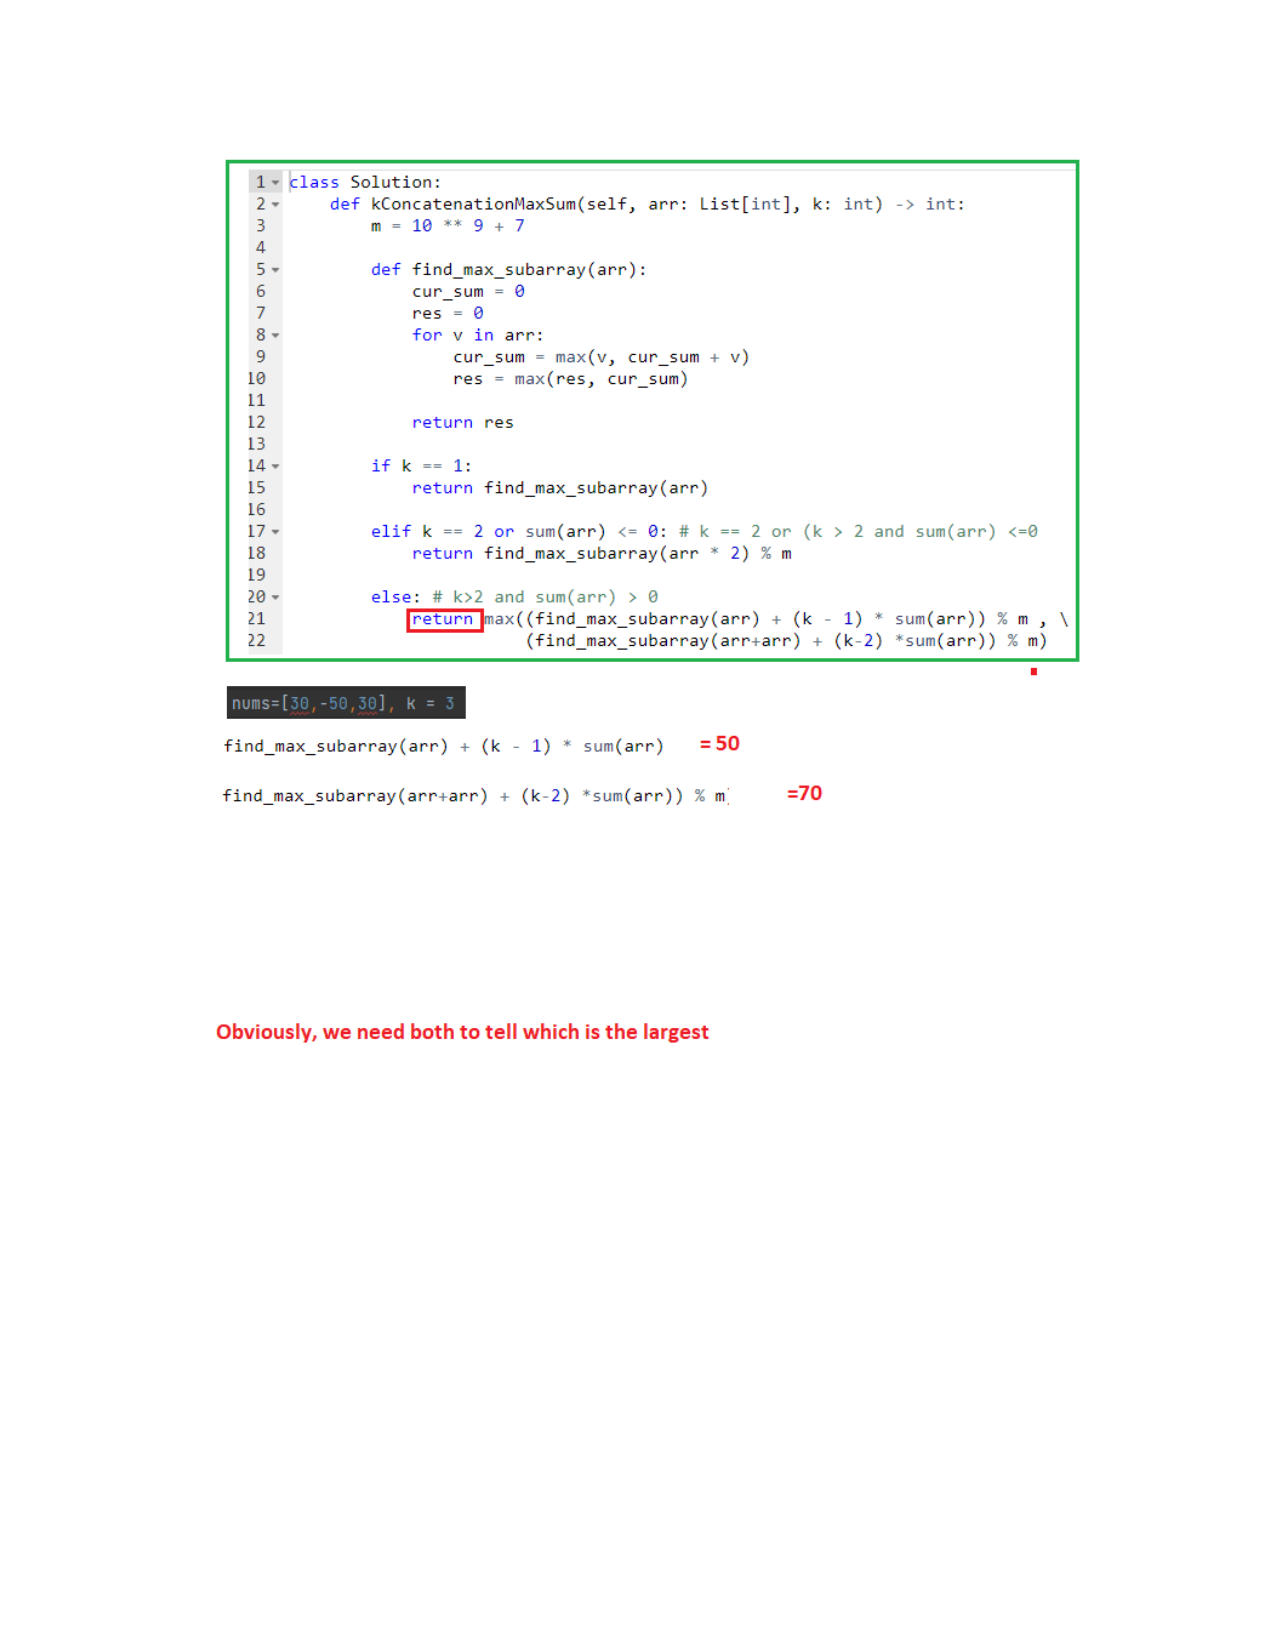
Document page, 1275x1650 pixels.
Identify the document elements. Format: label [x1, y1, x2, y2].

picture [187, 150, 1088, 1050]
